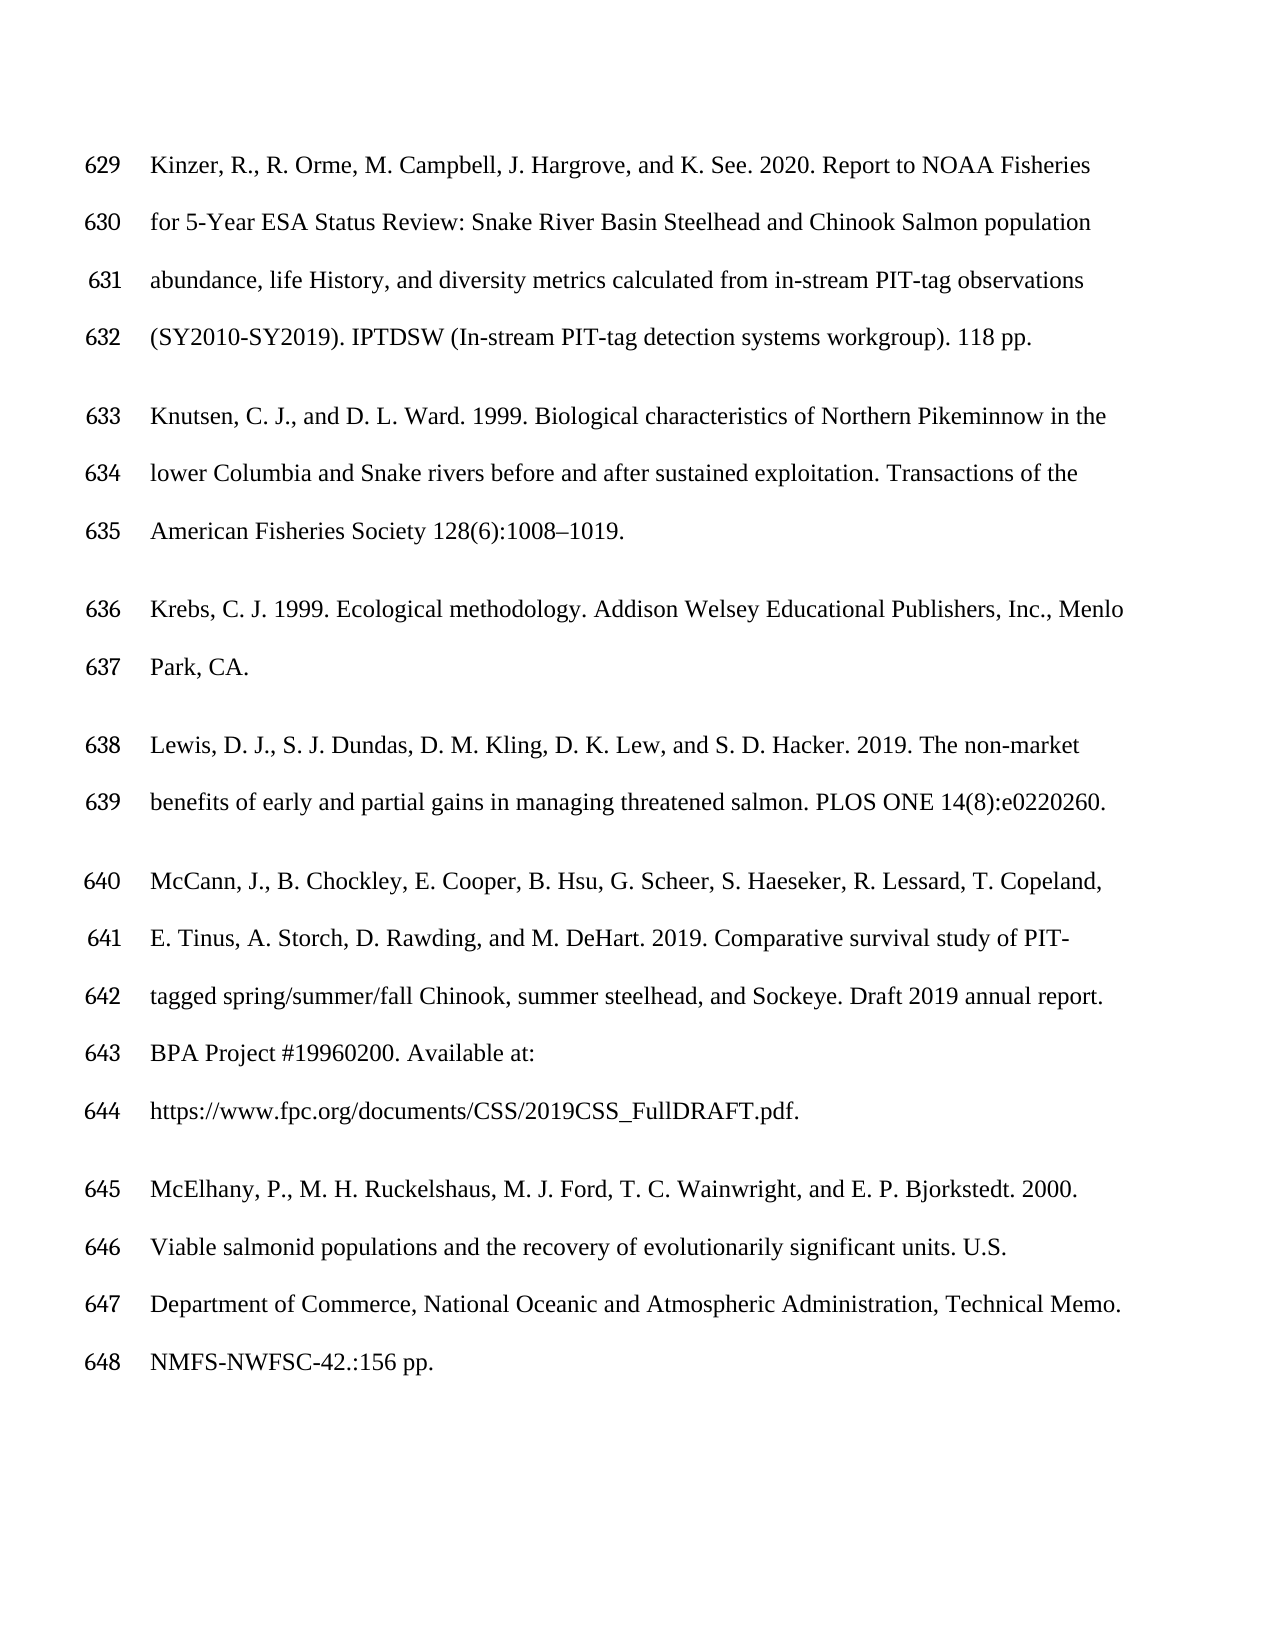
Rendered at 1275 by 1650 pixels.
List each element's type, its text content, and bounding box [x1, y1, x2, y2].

text Knutsen, C. J., and D. L. Ward. 1999. Biological characteristics of Northern Pikeminnow in the lower Columbia and Snake rivers before and after sustained exploitation. Transactions of the American Fisheries Society 128(6):1008–1019. [150, 401, 1125, 544]
text Krebs, C. J. 1999. Ecological methodology. Addison Welsey Educational Publishers, Inc., Menlo Park, CA. [150, 594, 1125, 680]
text McCann, J., B. Chockley, E. Cooper, B. Hsu, G. Scheer, S. Haeseker, R. Lessard, T. Copeland, E. Tinus, A. Storch, D. Rawding, and M. DeHart. 2019. Comparative survival study of PIT-tagged spring/summer/fall Chinook, summer steelhead, and Sockeye. Draft 2019 annual report. BPA Project #19960200. Available at: https://www.fpc.org/documents/CSS/2019CSS_FullDRAFT.pdf. [150, 866, 1125, 1124]
text Lewis, D. J., S. J. Dundas, D. M. Kling, D. K. Lew, and S. D. Hacker. 2019. The non-market benefits of early and partial gains in managing threatened salmon. PLOS ONE 14(8):e0220260. [150, 730, 1125, 816]
text Kinzer, R., R. Orme, M. Campbell, J. Hargrove, and K. See. 2020. Report to NOAA Fisheries for 5-Year ESA Status Review: Snake River Basin Steelhead and Chinook Salmon population abundance, life History, and diversity metrics calculated from in-stream PIT-tag observations (SY2010-SY2019). IPTDSW (In-stream PIT-tag detection systems workgroup). 118 pp. [150, 150, 1125, 351]
text McElhany, P., M. H. Ruckelshaus, M. J. Ford, T. C. Wainwright, and E. P. Bjorkstedt. 2000. Viable salmonid populations and the recovery of evolutionarily significant units. U.S. Department of Commerce, National Oceanic and Atmospheric Administration, Technical Memo. NMFS-NWFSC-42.:156 pp. [150, 1174, 1125, 1375]
